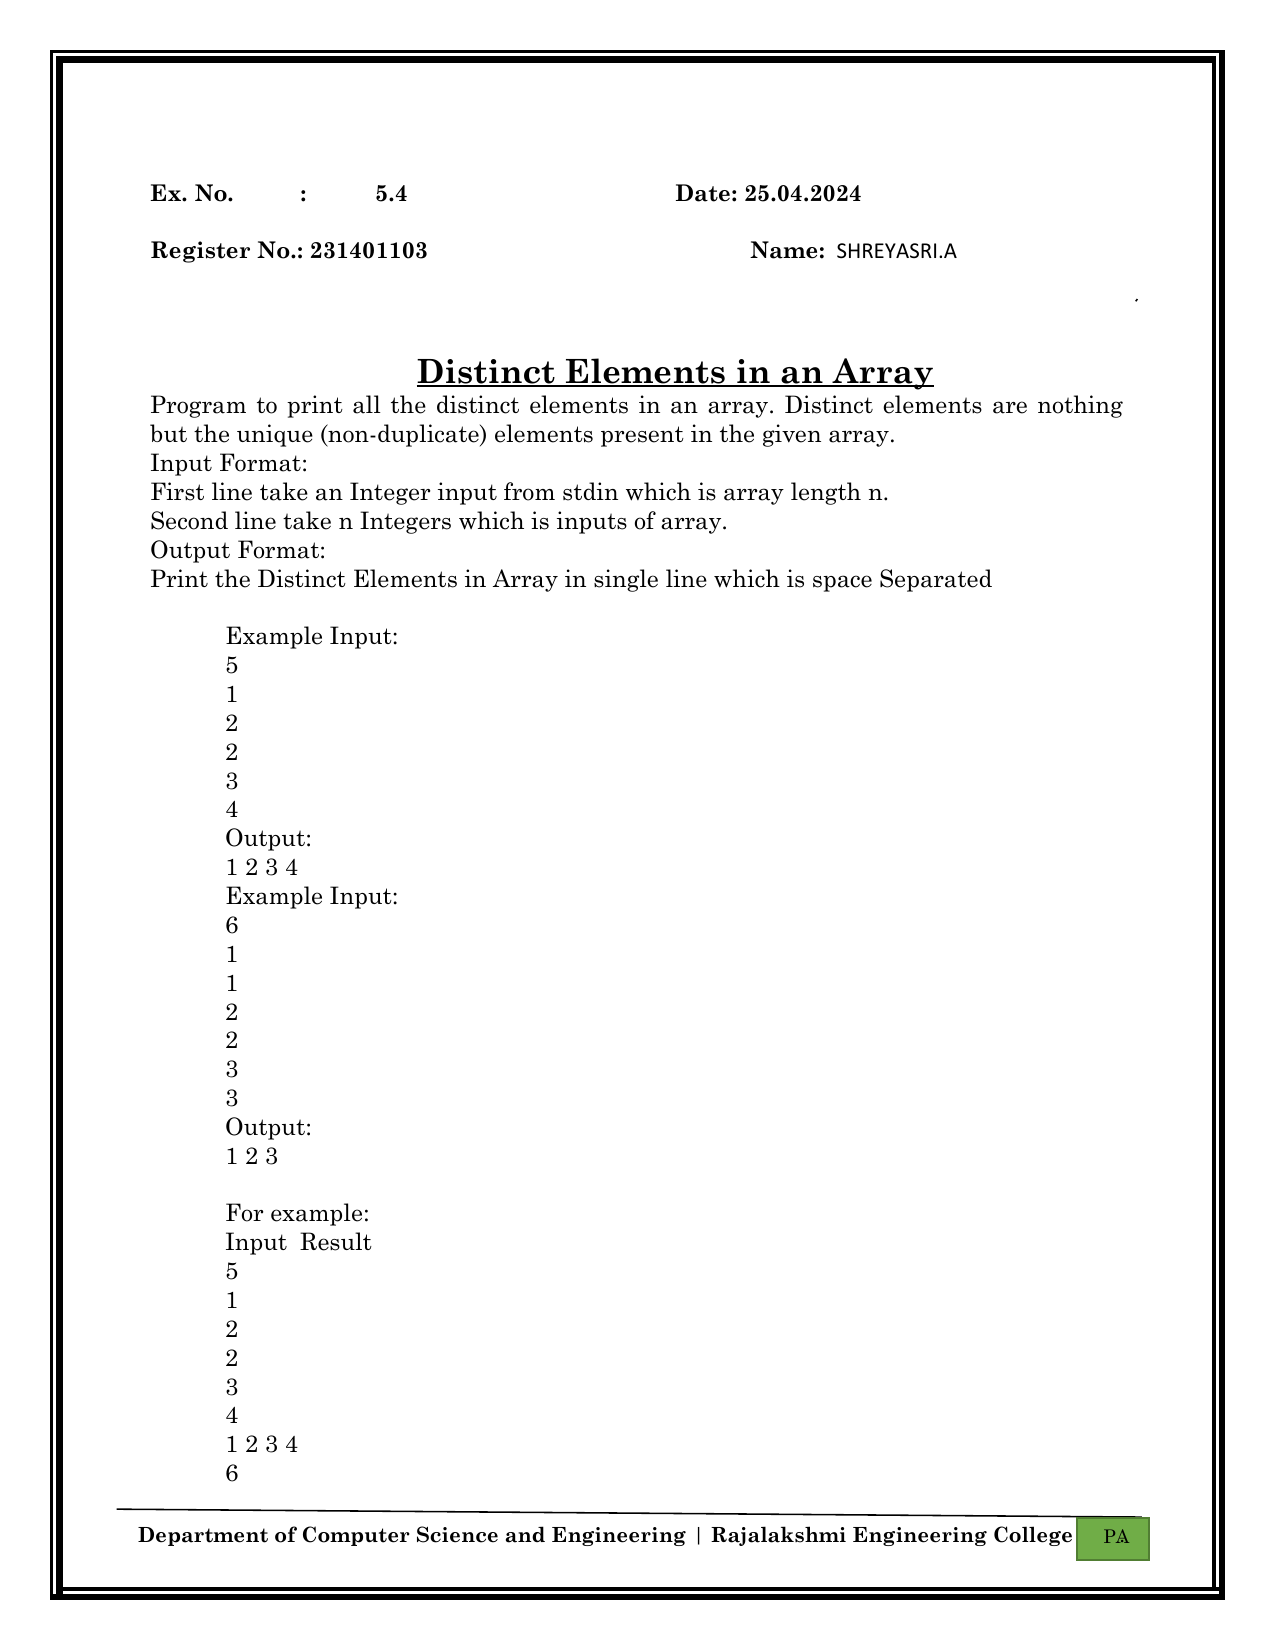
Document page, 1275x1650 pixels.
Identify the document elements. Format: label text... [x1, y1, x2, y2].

text 2 [225, 996, 1125, 1025]
text 1 [225, 1285, 1125, 1314]
text For example: [225, 1198, 1125, 1227]
text 1 [225, 967, 1125, 996]
text 1 [225, 679, 1125, 708]
text First line take an Integer input from stdin which is array length n. [150, 477, 1125, 506]
text Program to print all the distinct elements in an array. Distinct elements are nothing but the unique (non-duplicate) elements present in the given array. [150, 390, 1125, 448]
text 5 [225, 1256, 1125, 1285]
text Example Input: [225, 621, 1125, 650]
text 3 [225, 1083, 1125, 1112]
text 2 [225, 1314, 1125, 1342]
text 1 2 3 4 [225, 852, 1125, 881]
text 2 [225, 708, 1125, 737]
text 6 [225, 910, 1125, 938]
text 1 2 3 4 [225, 1429, 1125, 1458]
text Input Format: [150, 448, 1125, 477]
text Output Format: [150, 534, 1125, 563]
text 5 [225, 650, 1125, 679]
text 2 [225, 1025, 1125, 1054]
text Ex. No. : 5.4 Date: 25.04.2024 [150, 179, 1125, 207]
text 2 [225, 1342, 1125, 1371]
text Register No.: 231401103 Name: SHREYASRI.A [150, 236, 1125, 264]
text 3 [225, 1054, 1125, 1083]
text 4 [225, 794, 1125, 823]
text 6 [225, 1458, 1125, 1487]
text 1 2 3 [225, 1141, 1125, 1169]
text Print the Distinct Elements in Array in single line which is space Separated [150, 563, 1125, 592]
text 2 [225, 737, 1125, 765]
text Example Input: [225, 881, 1125, 910]
text Second line take n Integers which is inputs of array. [150, 506, 1125, 534]
text Input Result [225, 1227, 1125, 1256]
text 4 [225, 1400, 1125, 1429]
text 1 [225, 938, 1125, 967]
text Output: [225, 823, 1125, 852]
text Output: [225, 1112, 1125, 1141]
text 3 [225, 1371, 1125, 1400]
text Distinct Elements in an Array [225, 350, 1125, 390]
text 3 [225, 765, 1125, 794]
